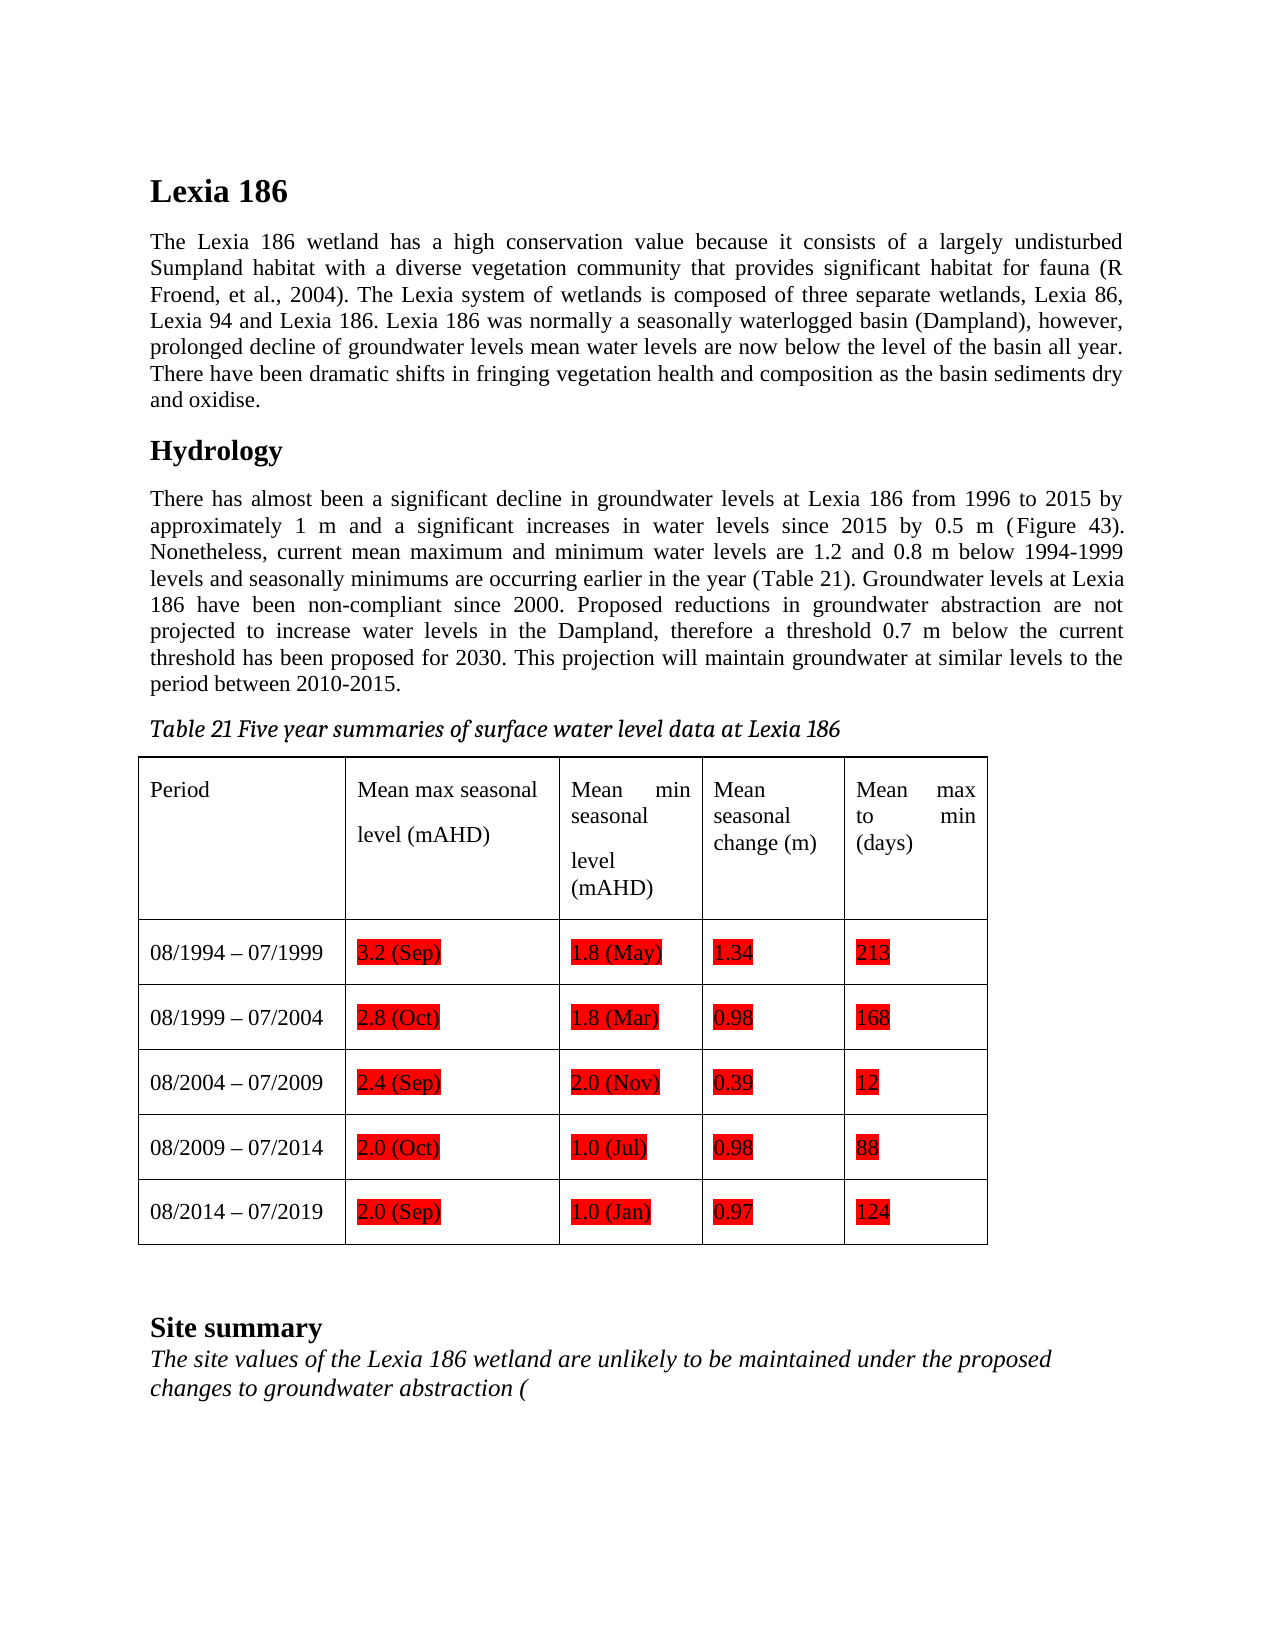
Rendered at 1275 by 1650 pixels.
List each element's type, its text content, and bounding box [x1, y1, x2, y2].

table_header Mean min seasonal level (mAHD) [560, 758, 702, 919]
table_cell 3.2 (Sep) [346, 920, 559, 984]
table_cell 08/2014 – 07/2019 [139, 1180, 345, 1243]
table_cell 08/2004 – 07/2009 [139, 1050, 345, 1114]
subtitle Hydrology [150, 433, 1125, 467]
table_header Period [139, 758, 345, 919]
table_cell 168 [845, 985, 987, 1049]
table_cell 0.39 [703, 1050, 844, 1114]
table_cell 1.0 (Jan) [560, 1180, 702, 1243]
table_cell 0.98 [703, 1115, 844, 1179]
table_cell 213 [845, 920, 987, 984]
table_header Mean seasonal change (m) [703, 758, 844, 919]
table_cell 2.0 (Oct) [346, 1115, 559, 1179]
table_cell 0.98 [703, 985, 844, 1049]
subtitle Site summary [150, 1311, 1125, 1344]
table_cell 1.8 (May) [560, 920, 702, 984]
table_cell 08/1999 – 07/2004 [139, 985, 345, 1049]
table_cell 2.0 (Nov) [560, 1050, 702, 1114]
text Table 21 Five year summaries of surface water level data at Lexia 186 [150, 715, 1125, 744]
table_cell 0.97 [703, 1180, 844, 1243]
text The Lexia 186 wetland has a high conservation value because it consists of a largely undisturbed Sumpland habitat with a diverse vegetation community that provides significant habitat for fauna (R Froend, et al., 2004). The Lexia system of wetlands is composed of three separate wetlands, Lexia 86, Lexia 94 and Lexia 186. Lexia 186 was normally a seasonally waterlogged basin (Dampland), however, prolonged decline of groundwater levels mean water levels are now below the level of the basin all year. There have been dramatic shifts in fringing vegetation health and composition as the basin sediments dry and oxidise. [150, 228, 1125, 412]
table_cell 2.4 (Sep) [346, 1050, 559, 1114]
table_cell 1.0 (Jul) [560, 1115, 702, 1179]
table_header Mean max seasonal level (mAHD) [346, 758, 559, 919]
table_cell 2.8 (Oct) [346, 985, 559, 1049]
table_cell 1.34 [703, 920, 844, 984]
table_cell 08/1994 – 07/1999 [139, 920, 345, 984]
table_header Mean max to min (days) [845, 758, 987, 919]
table_cell 08/2009 – 07/2014 [139, 1115, 345, 1179]
table_cell 88 [845, 1115, 987, 1179]
text The site values of the Lexia 186 wetland are unlikely to be maintained under the proposed changes to groundwater abstraction ( [150, 1344, 1125, 1402]
table_cell 1.8 (Mar) [560, 985, 702, 1049]
table_cell 124 [845, 1180, 987, 1243]
text There has almost been a significant decline in groundwater levels at Lexia 186 from 1996 to 2015 by approximately 1 m and a significant increases in water levels since 2015 by 0.5 m (Figure 43). Nonetheless, current mean maximum and minimum water levels are 1.2 and 0.8 m below 1994-1999 levels and seasonally minimums are occurring earlier in the year (Table 21). Groundwater levels at Lexia 186 have been non-compliant since 2000. Proposed reductions in groundwater abstraction are not projected to increase water levels in the Dampland, therefore a threshold 0.7 m below the current threshold has been proposed for 2030. This projection will maintain groundwater at similar levels to the period between 2010-2015. [150, 486, 1125, 696]
table_cell 12 [845, 1050, 987, 1114]
subtitle Lexia 186 [150, 171, 1125, 209]
table_cell 2.0 (Sep) [346, 1180, 559, 1243]
